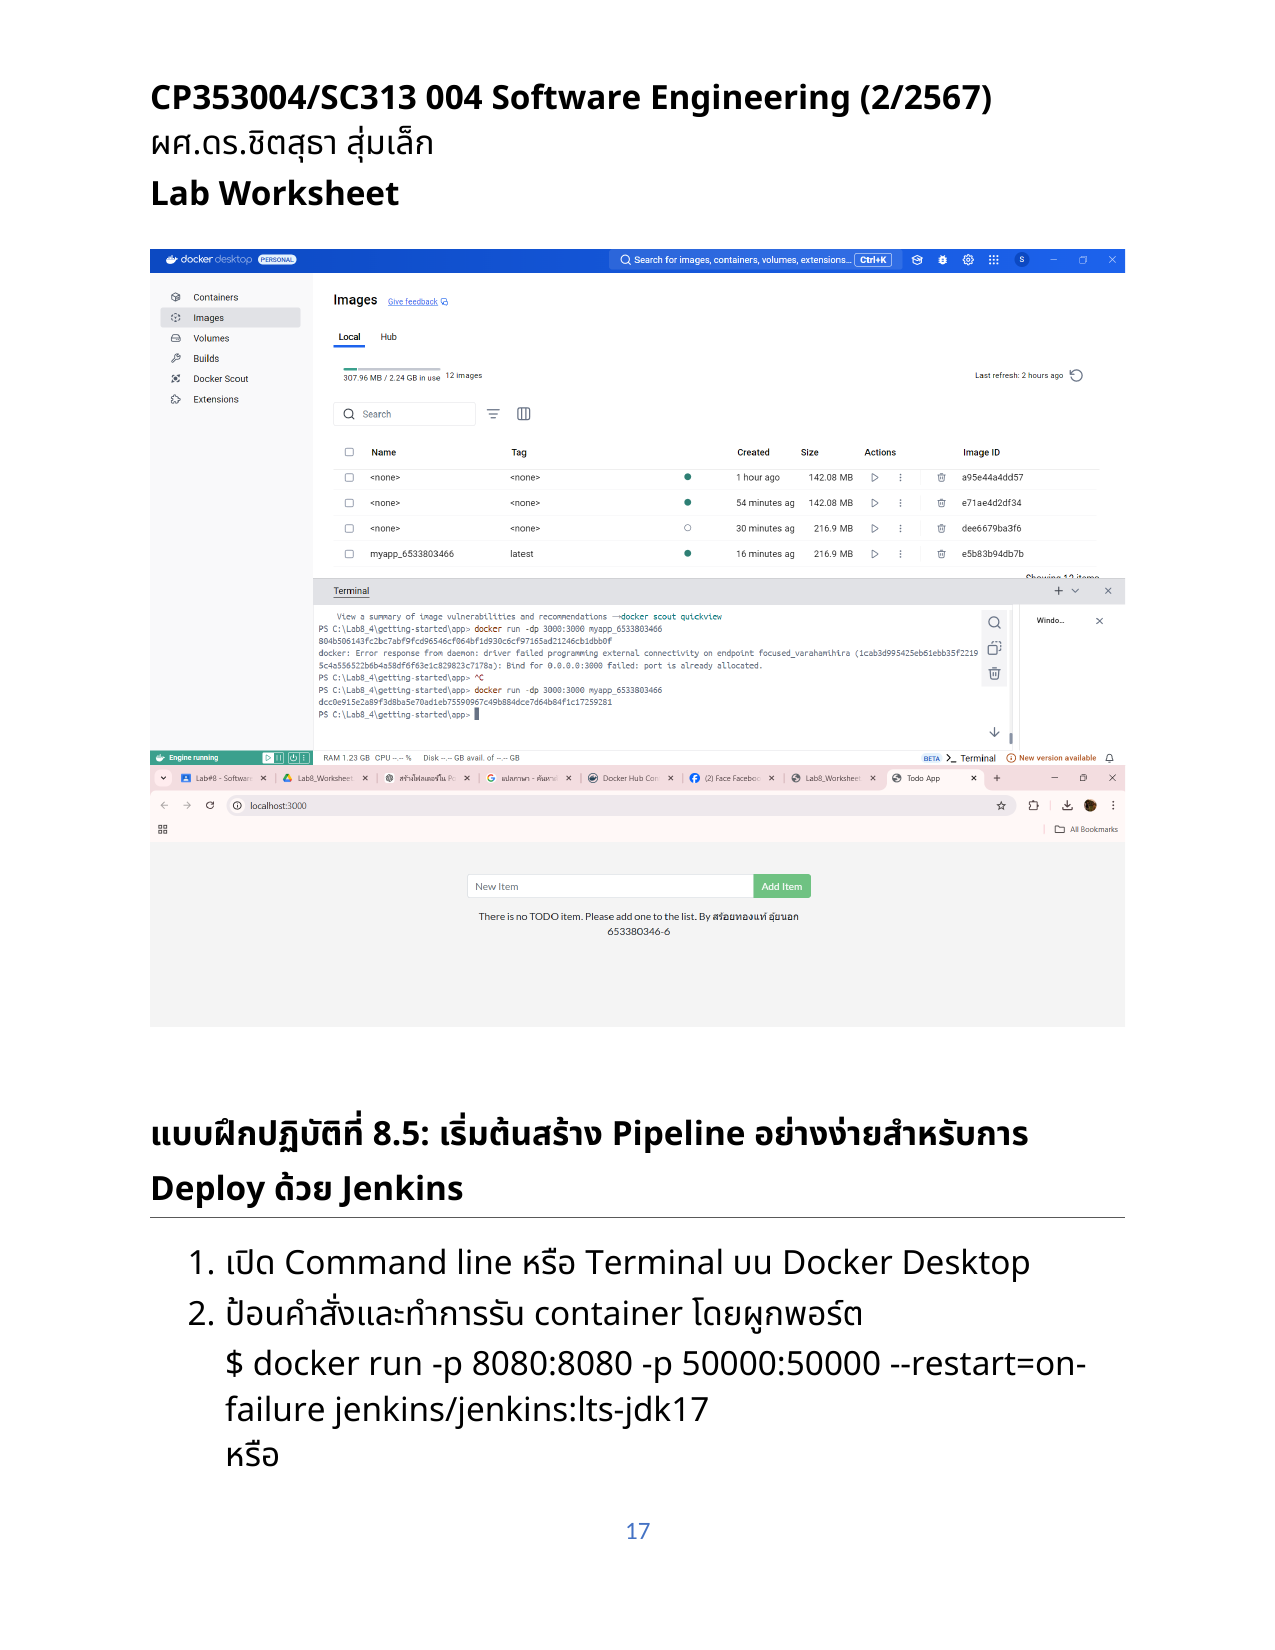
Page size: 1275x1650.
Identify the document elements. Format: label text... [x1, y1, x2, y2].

picture [150, 249, 1125, 1027]
list เปิด Command line หรือ Terminal บน Docker Desktop [187, 1239, 1125, 1289]
list $ docker run -p 8080:8080 -p 50000:50000 --restart=on-failure jenkins/jenkins:lts-jdk17 [225, 1340, 1125, 1431]
subtitle แบบฝึกปฏิบัติที่ 8.5: เริ่มต้นสร้าง Pipeline อย่างง่ายสำหรับการ Deploy ด้วย Jenkins [150, 1110, 1125, 1217]
list ป้อนคำสั่งและทำการรัน container โดยผูกพอร์ต [187, 1289, 1125, 1340]
list หรือ [225, 1431, 1125, 1481]
